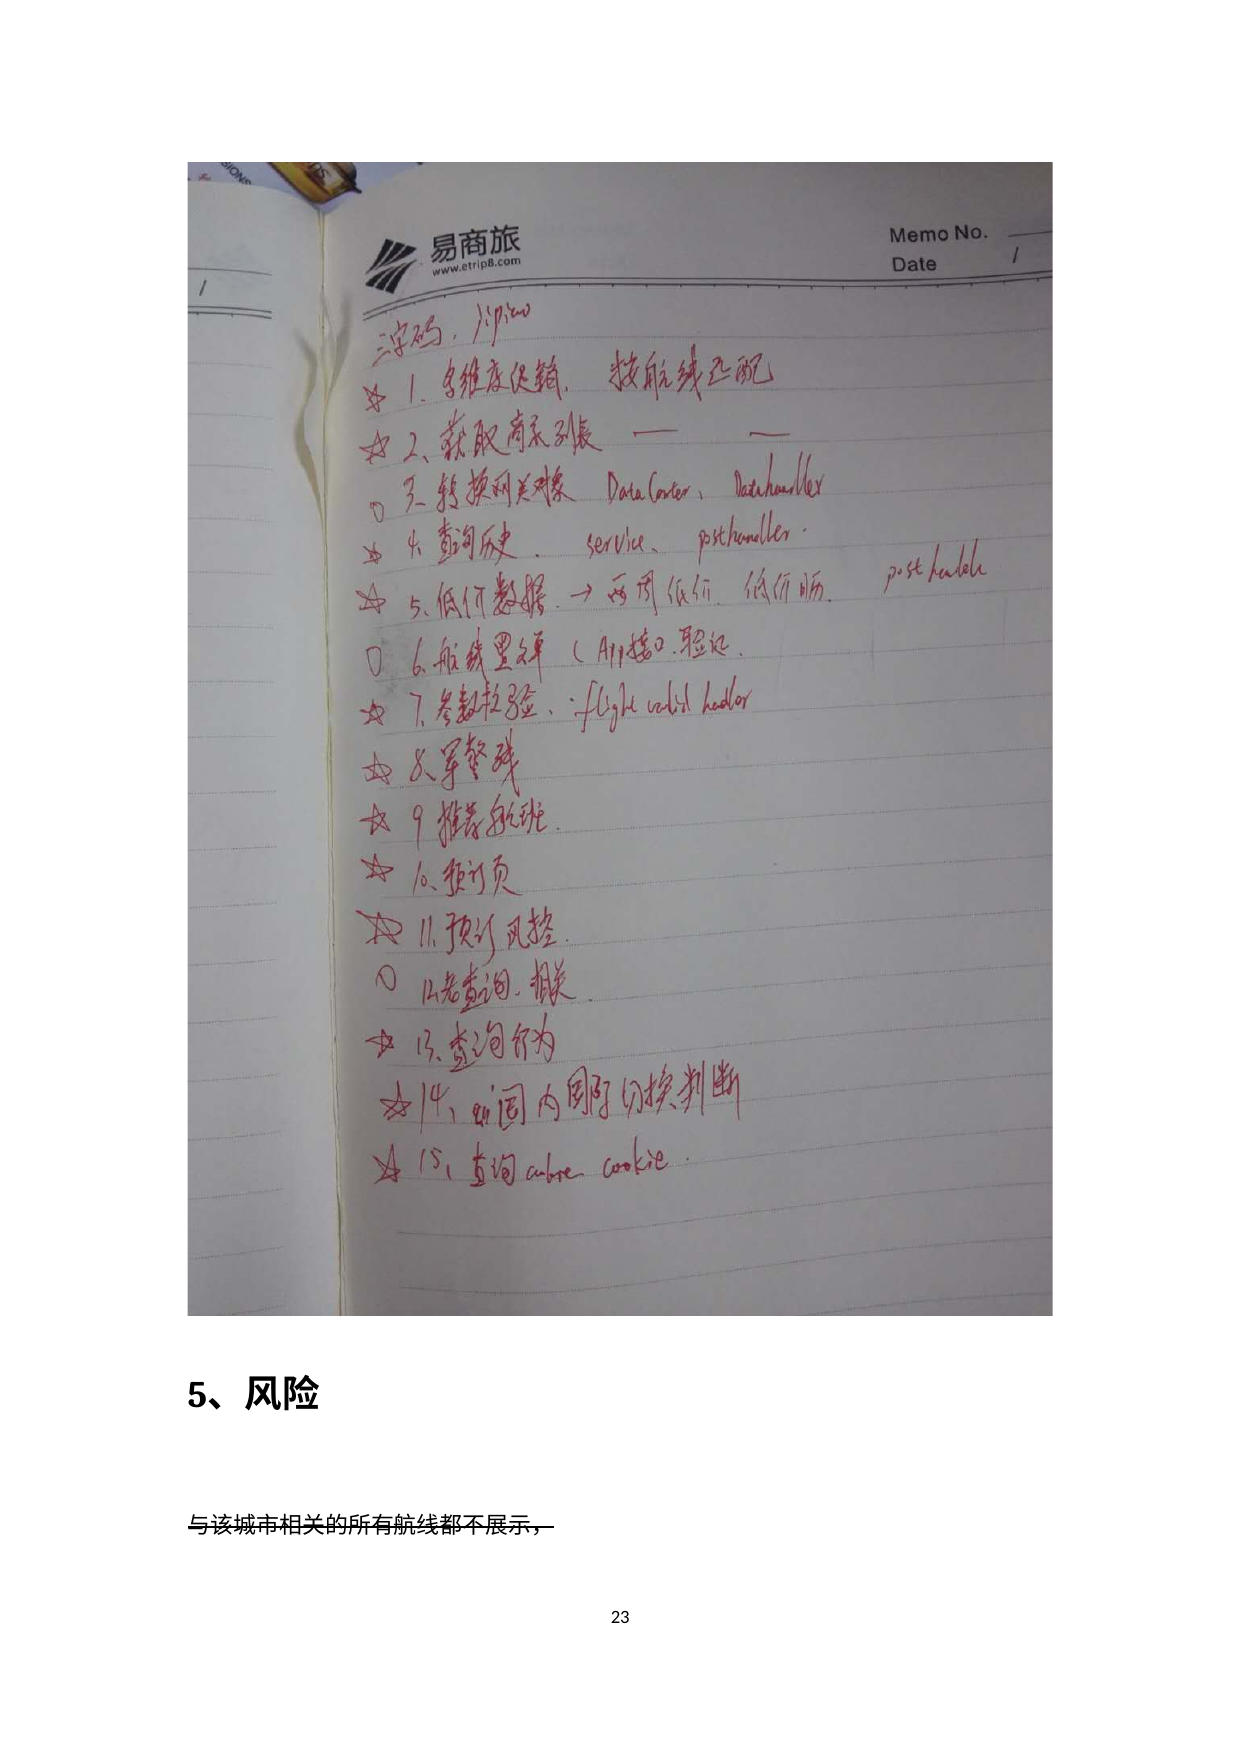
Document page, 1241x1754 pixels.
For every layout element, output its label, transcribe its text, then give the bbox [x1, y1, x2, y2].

subtitle 5、风险 [187, 1359, 1053, 1424]
text 与该城市相关的所有航线都不展示， [187, 1491, 1053, 1556]
picture [187, 162, 1053, 1316]
